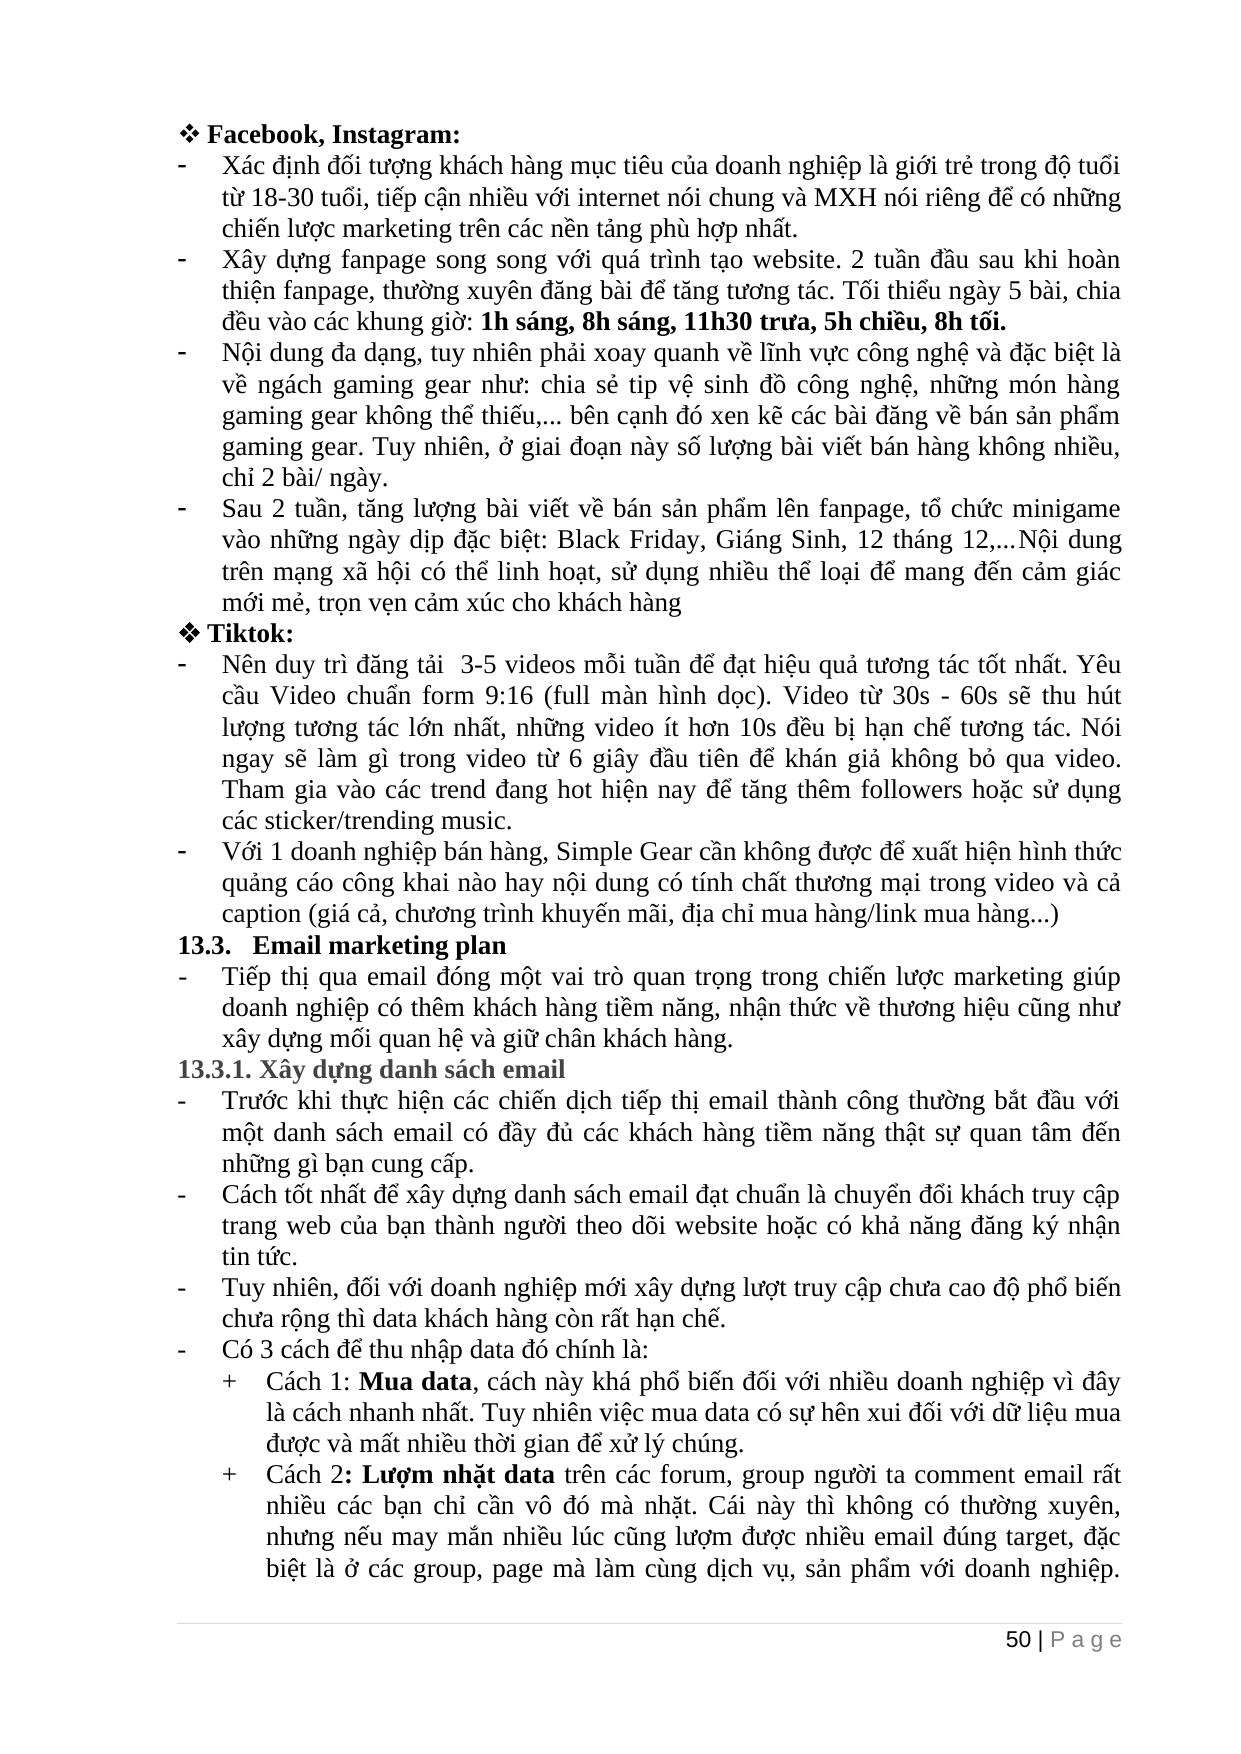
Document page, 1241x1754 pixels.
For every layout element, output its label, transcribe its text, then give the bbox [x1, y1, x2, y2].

list Tuy nhiên, đối với doanh nghiệp mới xây dựng lượt truy cập chưa cao độ phổ biến chưa rộng thì data khách hàng còn rất hạn chế. [177, 1271, 1122, 1334]
list Tiktok: [177, 617, 1122, 648]
subtitle Xây dựng danh sách email [177, 1053, 1122, 1084]
list Tiếp thị qua email đóng một vai trò quan trọng trong chiến lược marketing giúp doanh nghiệp có thêm khách hàng tiềm năng, nhận thức về thương hiệu cũng như xây dựng mối quan hệ và giữ chân khách hàng. [178, 960, 1122, 1053]
list Cách 1: Mua data, cách này khá phổ biến đối với nhiều doanh nghiệp vì đây là cách nhanh nhất. Tuy nhiên việc mua data có sự hên xui đối với dữ liệu mua được và mất nhiều thời gian để xử lý chúng. [222, 1365, 1122, 1458]
list Nên duy trì đăng tải 3-5 videos mỗi tuần để đạt hiệu quả tương tác tốt nhất. Yêu cầu Video chuẩn form 9:16 (full màn hình dọc). Video từ 30s - 60s sẽ thu hút lượng tương tác lớn nhất, những video ít hơn 10s đều bị hạn chế tương tác. Nói ngay sẽ làm gì trong video từ 6 giây đầu tiên để khán giả không bỏ qua video. Tham gia vào các trend đang hot hiện nay để tăng thêm followers hoặc sử dụng các sticker/trending music. [177, 648, 1122, 835]
list Xây dựng fanpage song song với quá trình tạo website. 2 tuần đầu sau khi hoàn thiện fanpage, thường xuyên đăng bài để tăng tương tác. Tối thiểu ngày 5 bài, chia đều vào các khung giờ: 1h sáng, 8h sáng, 11h30 trưa, 5h chiều, 8h tối. [177, 243, 1122, 336]
list Với 1 doanh nghiệp bán hàng, Simple Gear cần không được để xuất hiện hình thức quảng cáo công khai nào hay nội dung có tính chất thương mại trong video và cả caption (giá cả, chương trình khuyến mãi, địa chỉ mua hàng/link mua hàng...) [177, 835, 1122, 929]
list Sau 2 tuần, tăng lượng bài viết về bán sản phẩm lên fanpage, tổ chức minigame vào những ngày dịp đặc biệt: Black Friday, Giáng Sinh, 12 tháng 12,...Nội dung trên mạng xã hội có thể linh hoạt, sử dụng nhiều thể loại để mang đến cảm giác mới mẻ, trọn vẹn cảm xúc cho khách hàng [177, 492, 1122, 617]
subtitle Email marketing plan [177, 929, 1122, 960]
list Có 3 cách để thu nhập data đó chính là: [177, 1334, 1122, 1365]
list Trước khi thực hiện các chiến dịch tiếp thị email thành công thường bắt đầu với một danh sách email có đầy đủ các khách hàng tiềm năng thật sự quan tâm đến những gì bạn cung cấp. [177, 1084, 1122, 1178]
list Facebook, Instagram: [177, 118, 1122, 149]
list Xác định đối tượng khách hàng mục tiêu của doanh nghiệp là giới trẻ trong độ tuổi từ 18-30 tuổi, tiếp cận nhiều với internet nói chung và MXH nói riêng để có những chiến lược marketing trên các nền tảng phù hợp nhất. [177, 149, 1122, 243]
list Cách tốt nhất để xây dựng danh sách email đạt chuẩn là chuyển đổi khách truy cập trang web của bạn thành người theo dõi website hoặc có khả năng đăng ký nhận tin tức. [177, 1178, 1122, 1271]
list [222, 1458, 1122, 1583]
list Nội dung đa dạng, tuy nhiên phải xoay quanh về lĩnh vực công nghệ và đặc biệt là về ngách gaming gear như: chia sẻ tip vệ sinh đồ công nghệ, những món hàng gaming gear không thể thiếu,... bên cạnh đó xen kẽ các bài đăng về bán sản phẩm gaming gear. Tuy nhiên, ở giai đoạn này số lượng bài viết bán hàng không nhiều, chỉ 2 bài/ ngày. [177, 336, 1122, 492]
